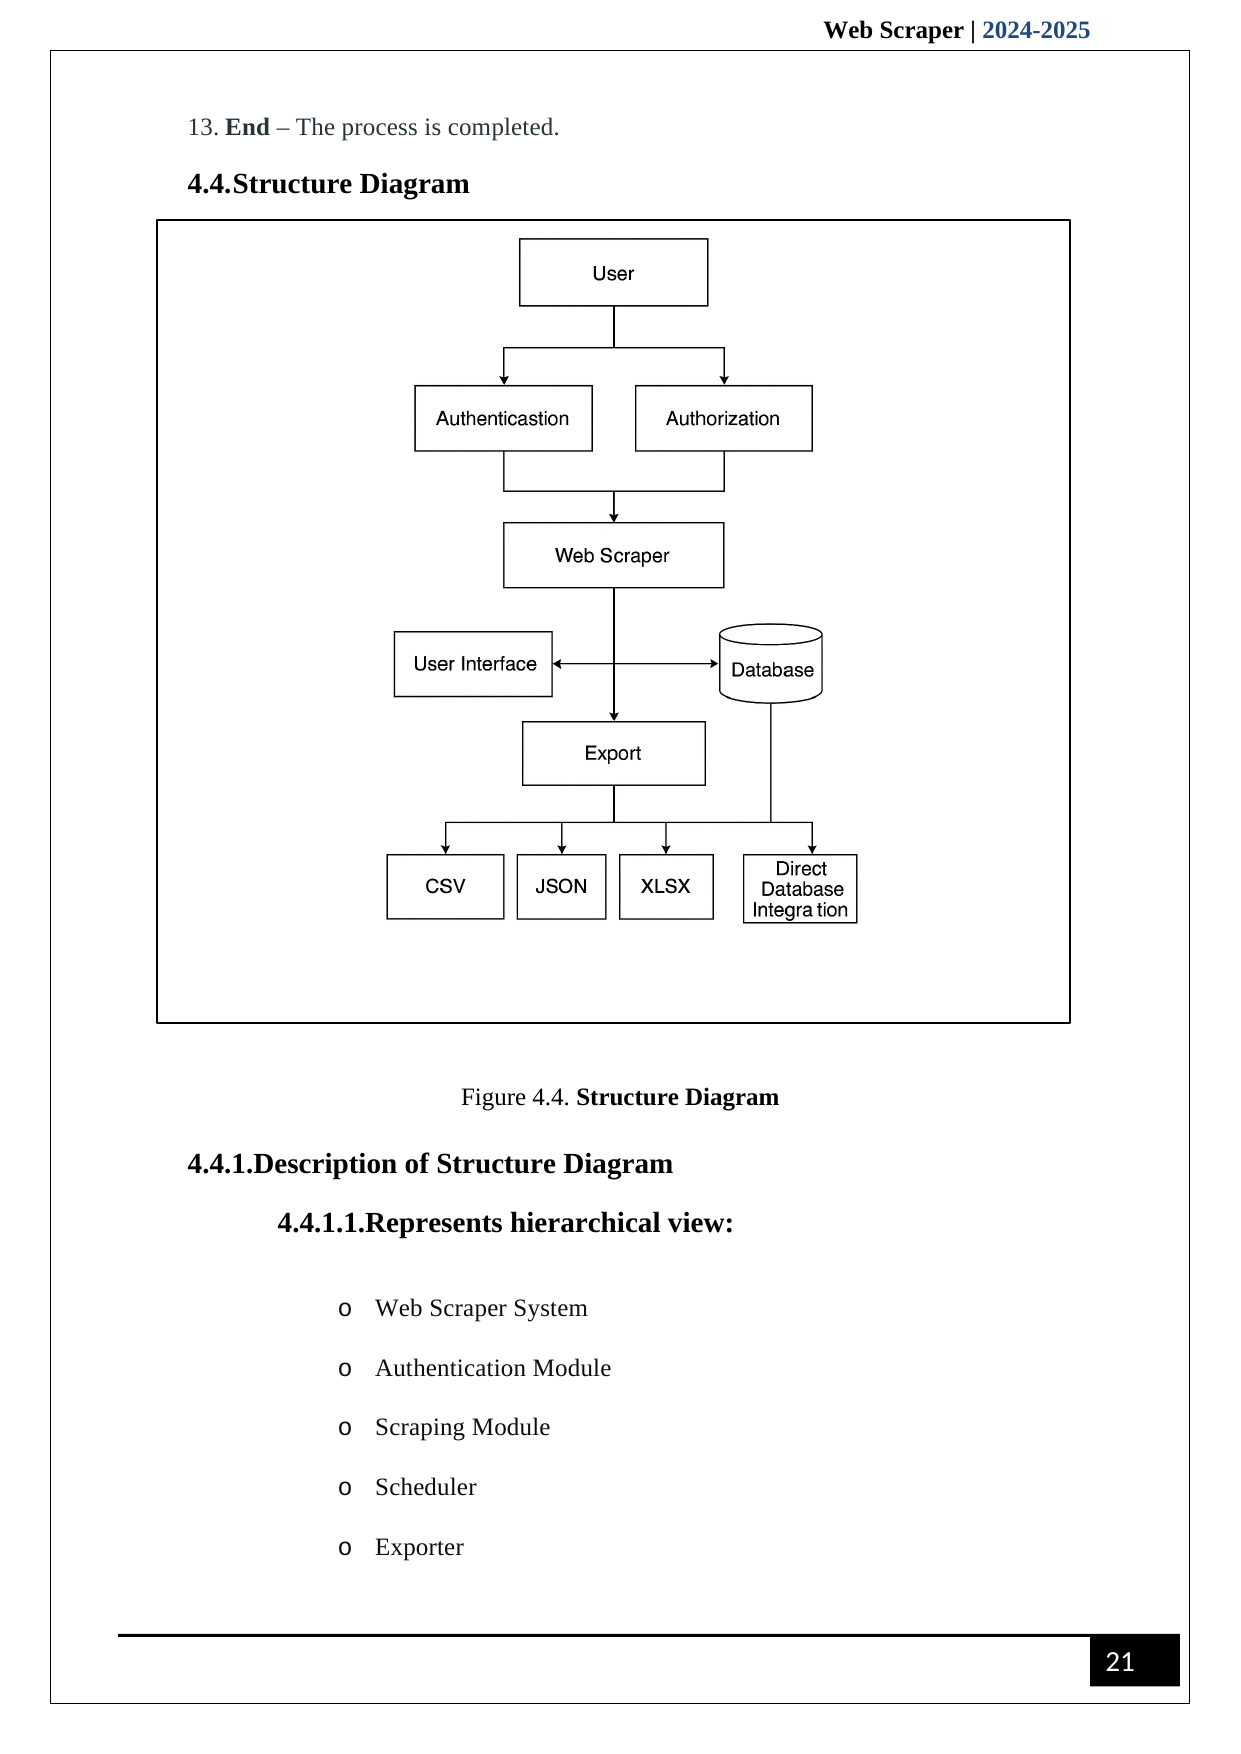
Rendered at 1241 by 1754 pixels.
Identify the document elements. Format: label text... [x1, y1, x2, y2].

list Scraping Module [337, 1412, 1090, 1443]
list Exporter [354, 1532, 1090, 1562]
picture [356, 234, 871, 1007]
text Figure 4.4. Structure Diagram [150, 1082, 1090, 1111]
text 4.4.1.Description of Structure Diagram [187, 1146, 1090, 1179]
list Structure Diagram [187, 166, 1090, 200]
list Authentication Module [354, 1353, 1090, 1384]
text 4.4.1.1.Represents hierarchical view: [277, 1205, 1090, 1239]
list Web Scraper System [354, 1293, 1090, 1324]
list Exporter [337, 1532, 353, 1562]
list End – The process is completed. [187, 112, 1090, 141]
list Scheduler [354, 1472, 1090, 1503]
